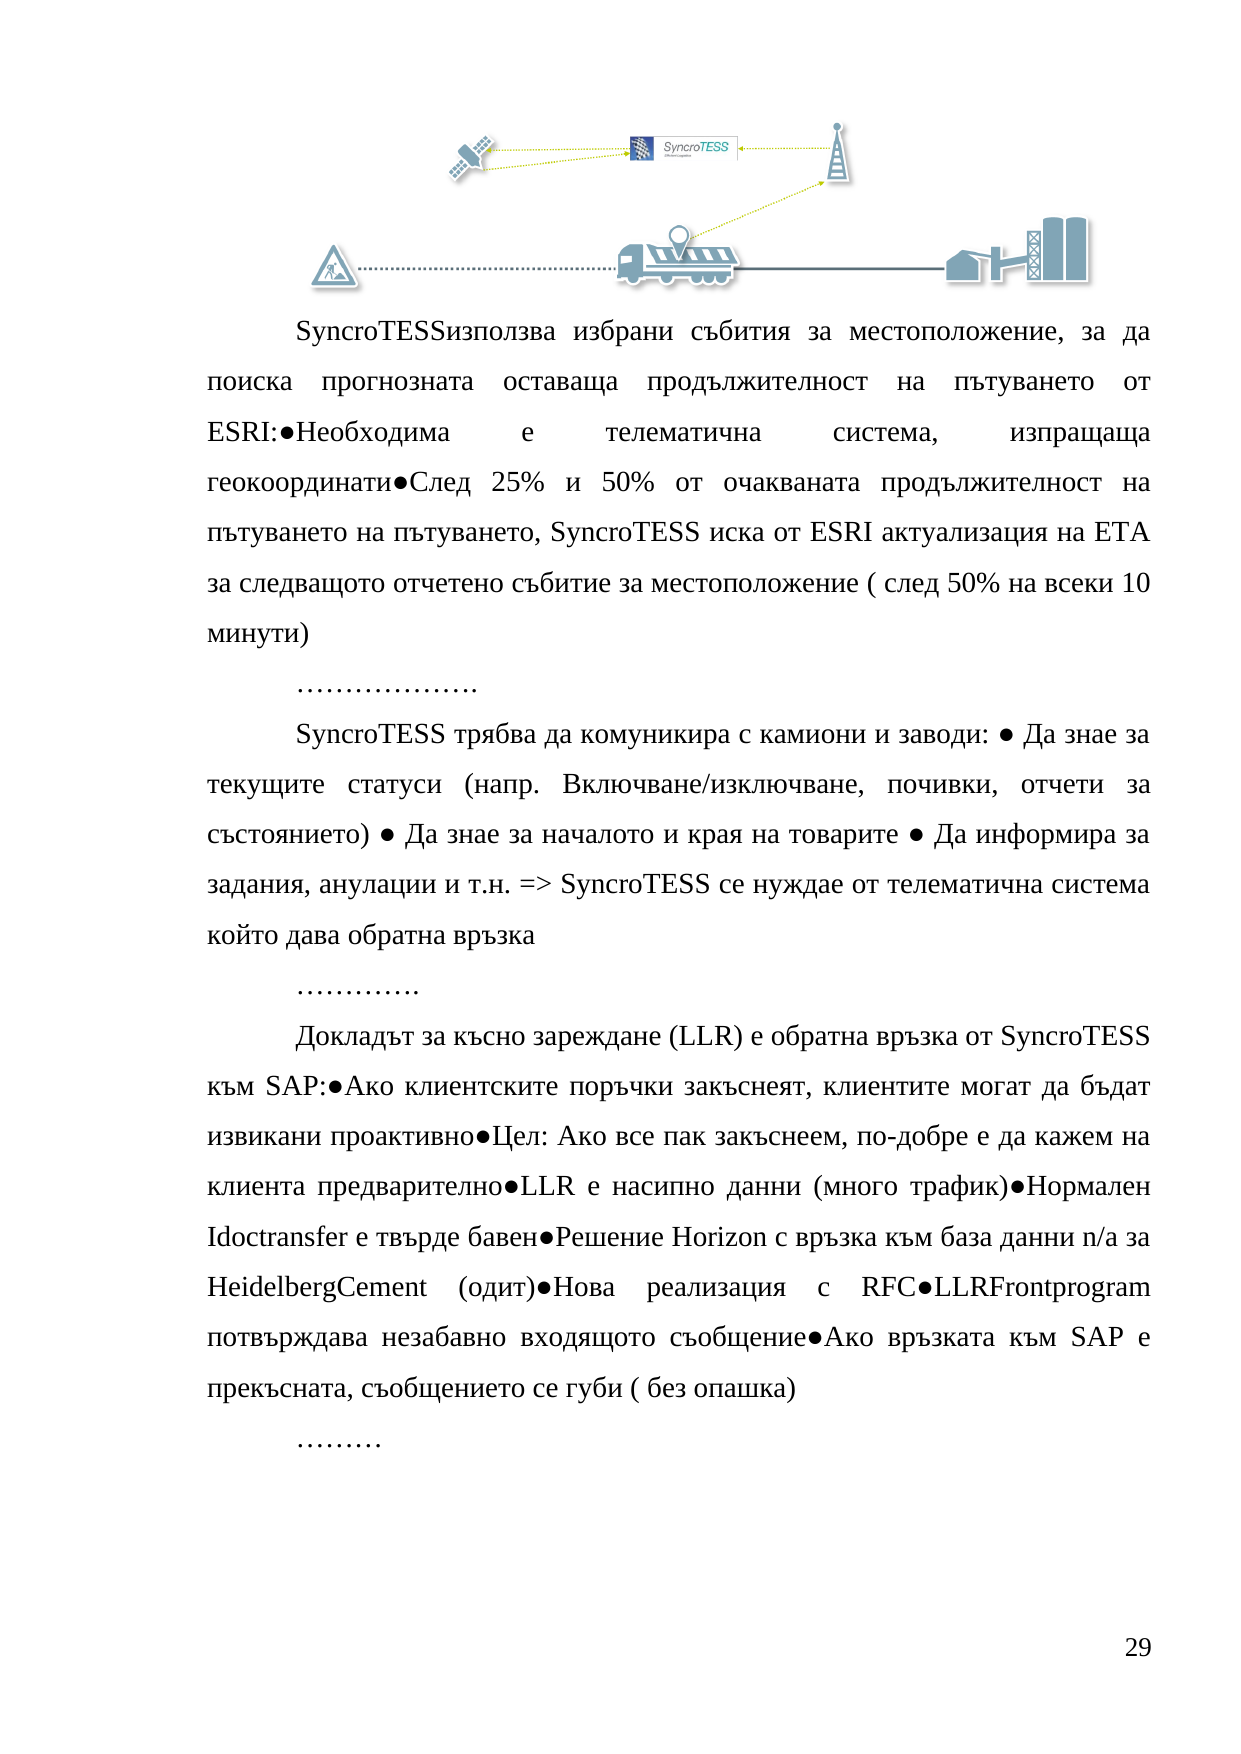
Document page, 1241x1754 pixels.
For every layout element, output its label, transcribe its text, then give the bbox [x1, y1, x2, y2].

text …………. [207, 967, 1152, 1001]
text ……… [207, 1420, 1152, 1454]
text SyncroTESSизползва избрани събития за местоположение, за да поиска прогнозната оставаща продължителност на пътуването от ESRI:●Необходима е телематична система, изпращаща геокоординати●След 25% и 50% от очакваната продължителност на пътуването на пътуването, SyncroTESS иска от ESRI актуализация на ETA за следващото отчетено събитие за местоположение ( след 50% на всеки 10 минути) [207, 313, 1152, 649]
text ………………. [207, 665, 1152, 699]
picture [295, 118, 1113, 297]
text SyncroTESS трябва да комуникира с камиони и заводи: ● Да знае за текущите статуси (напр. Включване/изключване, почивки, отчети за състоянието) ● Да знае за началото и края на товарите ● Да информира за задания, анулации и т.н. => SyncroTESS се нуждае от телематична система който дава обратна връзка [207, 716, 1152, 951]
text Докладът за късно зареждане (LLR) е обратна връзка от SyncroTESS към SAP:●Ако клиентските поръчки закъснеят, клиентите могат да бъдат извикани проактивно●Цел: Ако все пак закъснеем, по-добре е да кажем на клиента предварително●LLR е насипно данни (много трафик)●Нормален Idoctransfer е твърде бавен●Решение Horizon с връзка към база данни n/a за HeidelbergCement (одит)●Нова реализация с RFC●LLRFrontprogram потвърждава незабавно входящото съобщение●Ако връзката към SAP е прекъсната, съобщението се губи ( без опашка) [207, 1018, 1152, 1403]
